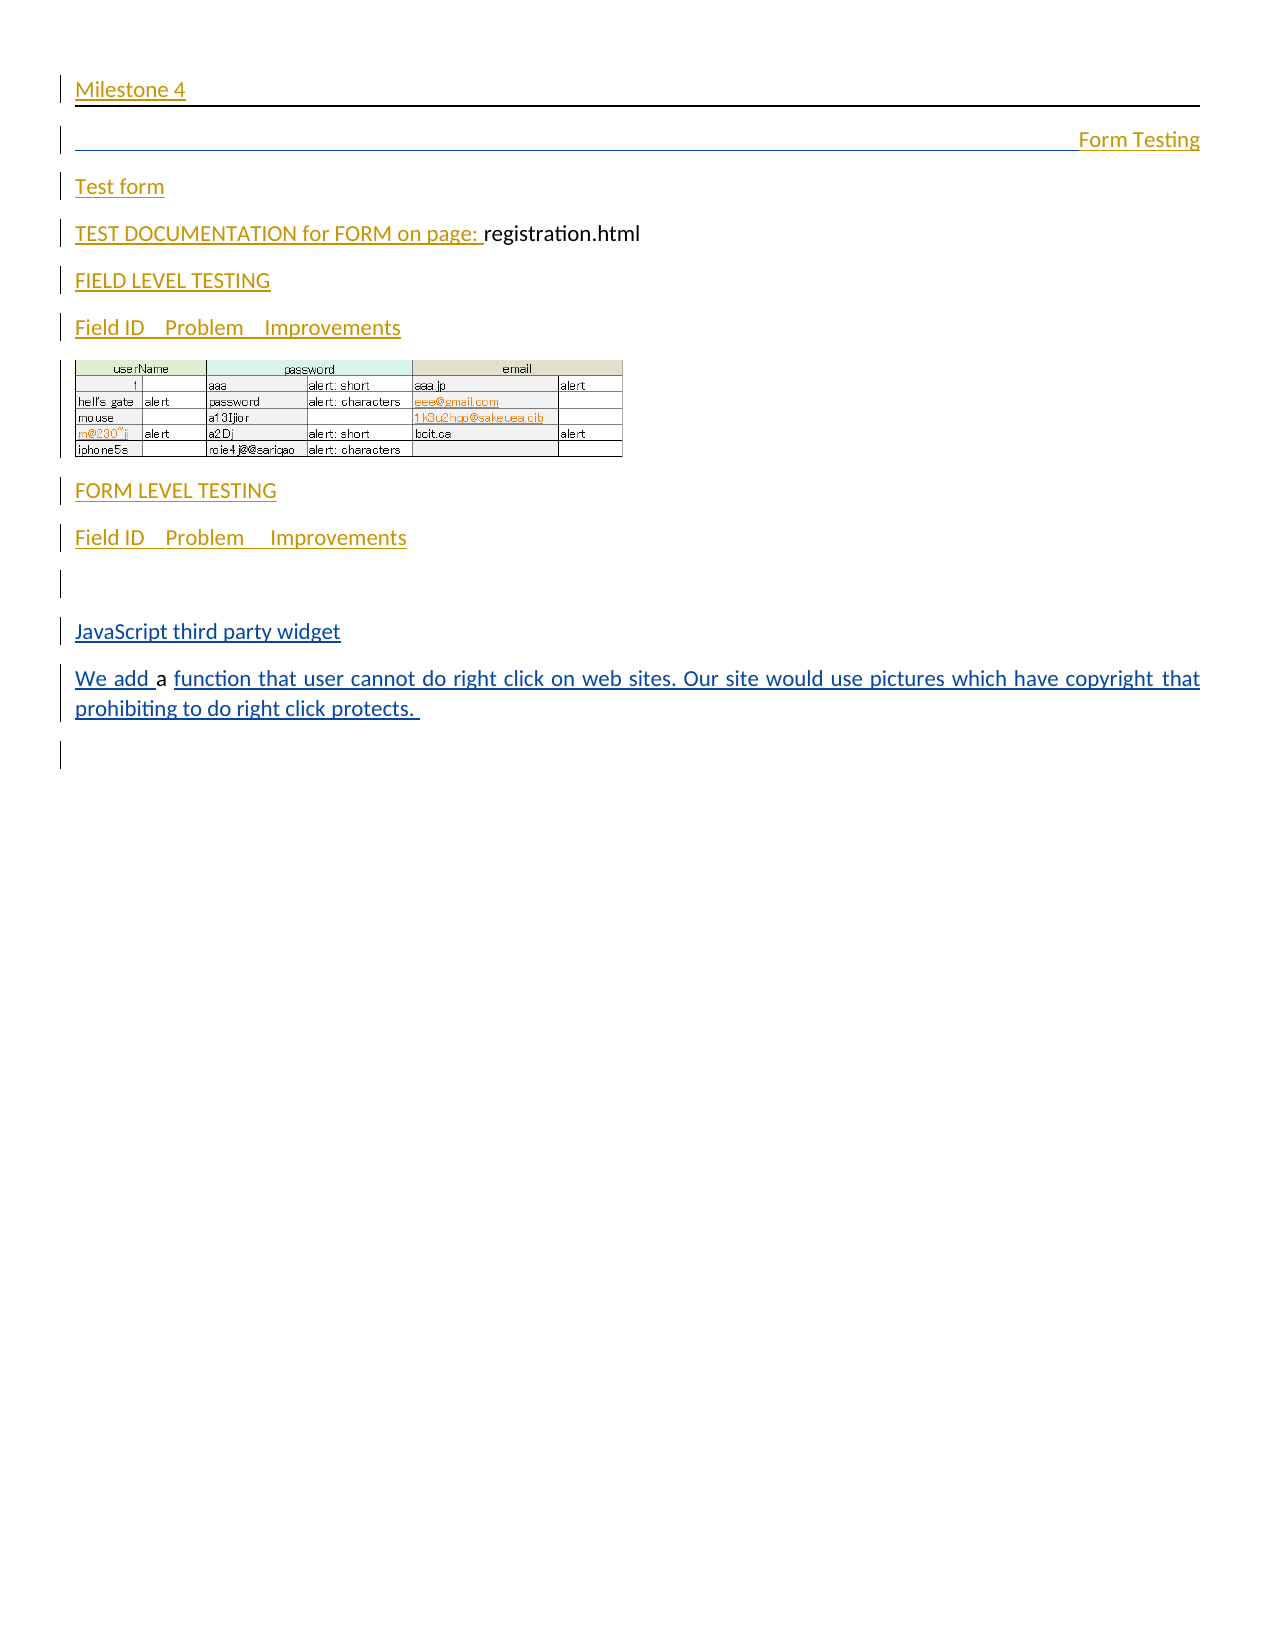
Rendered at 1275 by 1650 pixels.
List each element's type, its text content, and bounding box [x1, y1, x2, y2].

text a [75, 664, 1200, 722]
text registration.html [75, 219, 1200, 247]
